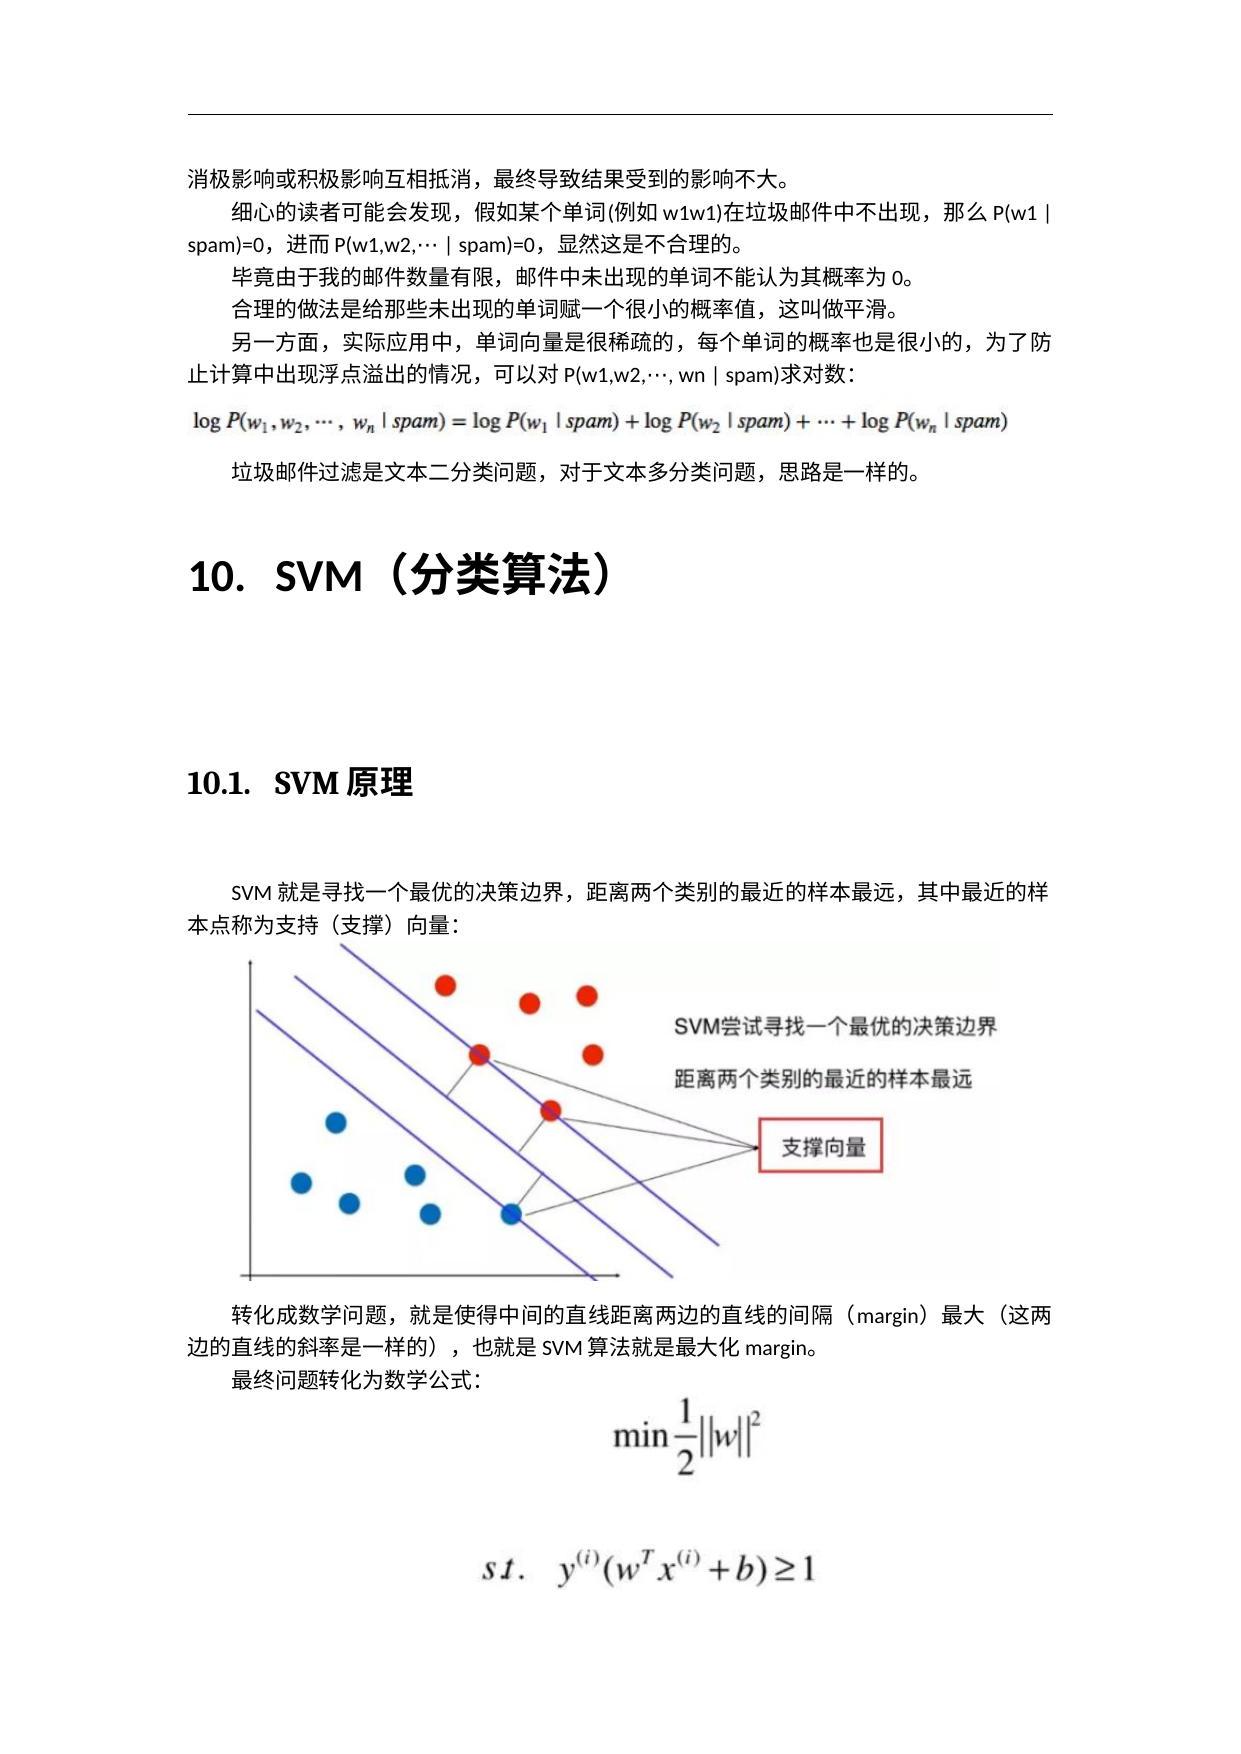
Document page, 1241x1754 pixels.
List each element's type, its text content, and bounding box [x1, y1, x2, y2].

text 转化成数学问题，就是使得中间的直线距离两边的直线的间隔（margin）最大（这两边的直线的斜率是一样的），也就是SVM算法就是最大化margin。 [187, 1297, 1053, 1362]
text 垃圾邮件过滤是文本二分类问题，对于文本多分类问题，思路是一样的。 [187, 454, 1053, 487]
text 最终问题转化为数学公式： [187, 1362, 1053, 1395]
picture [187, 394, 1009, 450]
picture [456, 1395, 828, 1590]
subtitle SVM（分类算法） [187, 522, 1053, 620]
text 毕竟由于我的邮件数量有限，邮件中未出现的单词不能认为其概率为0。 [187, 259, 1053, 292]
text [187, 162, 1053, 194]
text 细心的读者可能会发现，假如某个单词(例如w1w1)在垃圾邮件中不出现，那么P(w1 | spam)=0，进而P(w1,w2,⋯ | spam)=0，显然这是不合理的。 [187, 194, 1053, 259]
picture [231, 940, 1001, 1281]
text 另一方面，实际应用中，单词向量是很稀疏的，每个单词的概率也是很小的，为了防止计算中出现浮点溢出的情况，可以对P(w1,w2,⋯, wn | spam)求对数： [187, 324, 1053, 389]
text 合理的做法是给那些未出现的单词赋一个很小的概率值，这叫做平滑。 [187, 292, 1053, 324]
text SVM就是寻找一个最优的决策边界，距离两个类别的最近的样本最远，其中最近的样本点称为支持（支撑）向量： [187, 875, 1053, 940]
subtitle SVM原理 [187, 748, 1053, 813]
